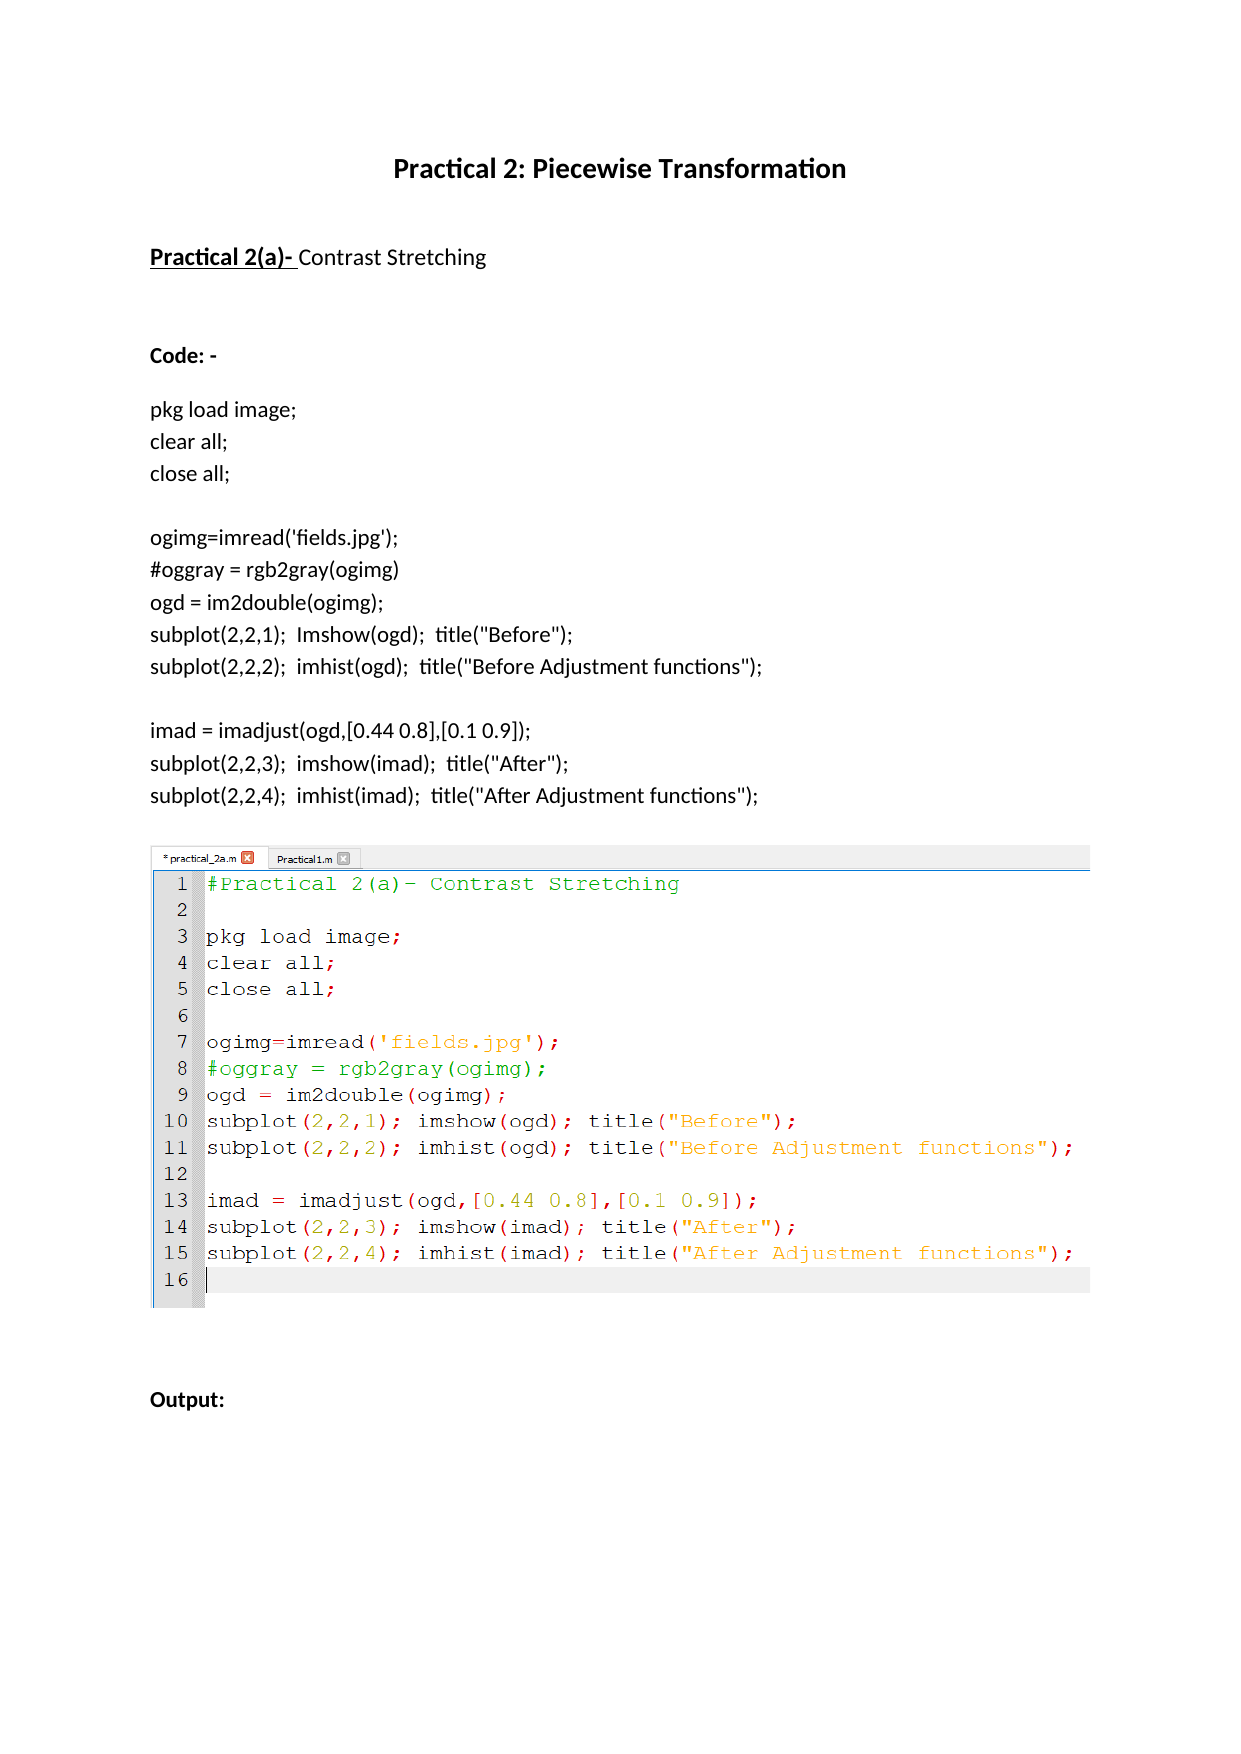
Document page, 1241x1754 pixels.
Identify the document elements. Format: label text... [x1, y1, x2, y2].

text subplot(2,2,3); imshow(imad); title("After"); [150, 749, 1090, 777]
text #oggray = rgb2gray(ogimg) [150, 556, 1090, 584]
text Output: [150, 1385, 1090, 1413]
picture [150, 845, 1091, 1308]
text Practical 2: Piecewise Transformation [150, 150, 1090, 186]
text subplot(2,2,1); Imshow(ogd); title("Before"); [150, 620, 1090, 648]
text clear all; [150, 427, 1090, 455]
text ogd = im2double(ogimg); [150, 588, 1090, 616]
text ogimg=imread('fields.jpg'); [150, 523, 1090, 551]
text subplot(2,2,2); imhist(ogd); title("Before Adjustment functions"); [150, 652, 1090, 680]
text pkg load image; [150, 395, 1090, 423]
text Code: - [150, 342, 1090, 370]
text close all; [150, 459, 1090, 487]
text Practical 2(a)- Contrast Stretching [298, 241, 1090, 272]
text imad = imadjust(ogd,[0.44 0.8],[0.1 0.9]); [150, 717, 1090, 744]
text subplot(2,2,4); imhist(imad); title("After Adjustment functions"); [150, 781, 1090, 809]
